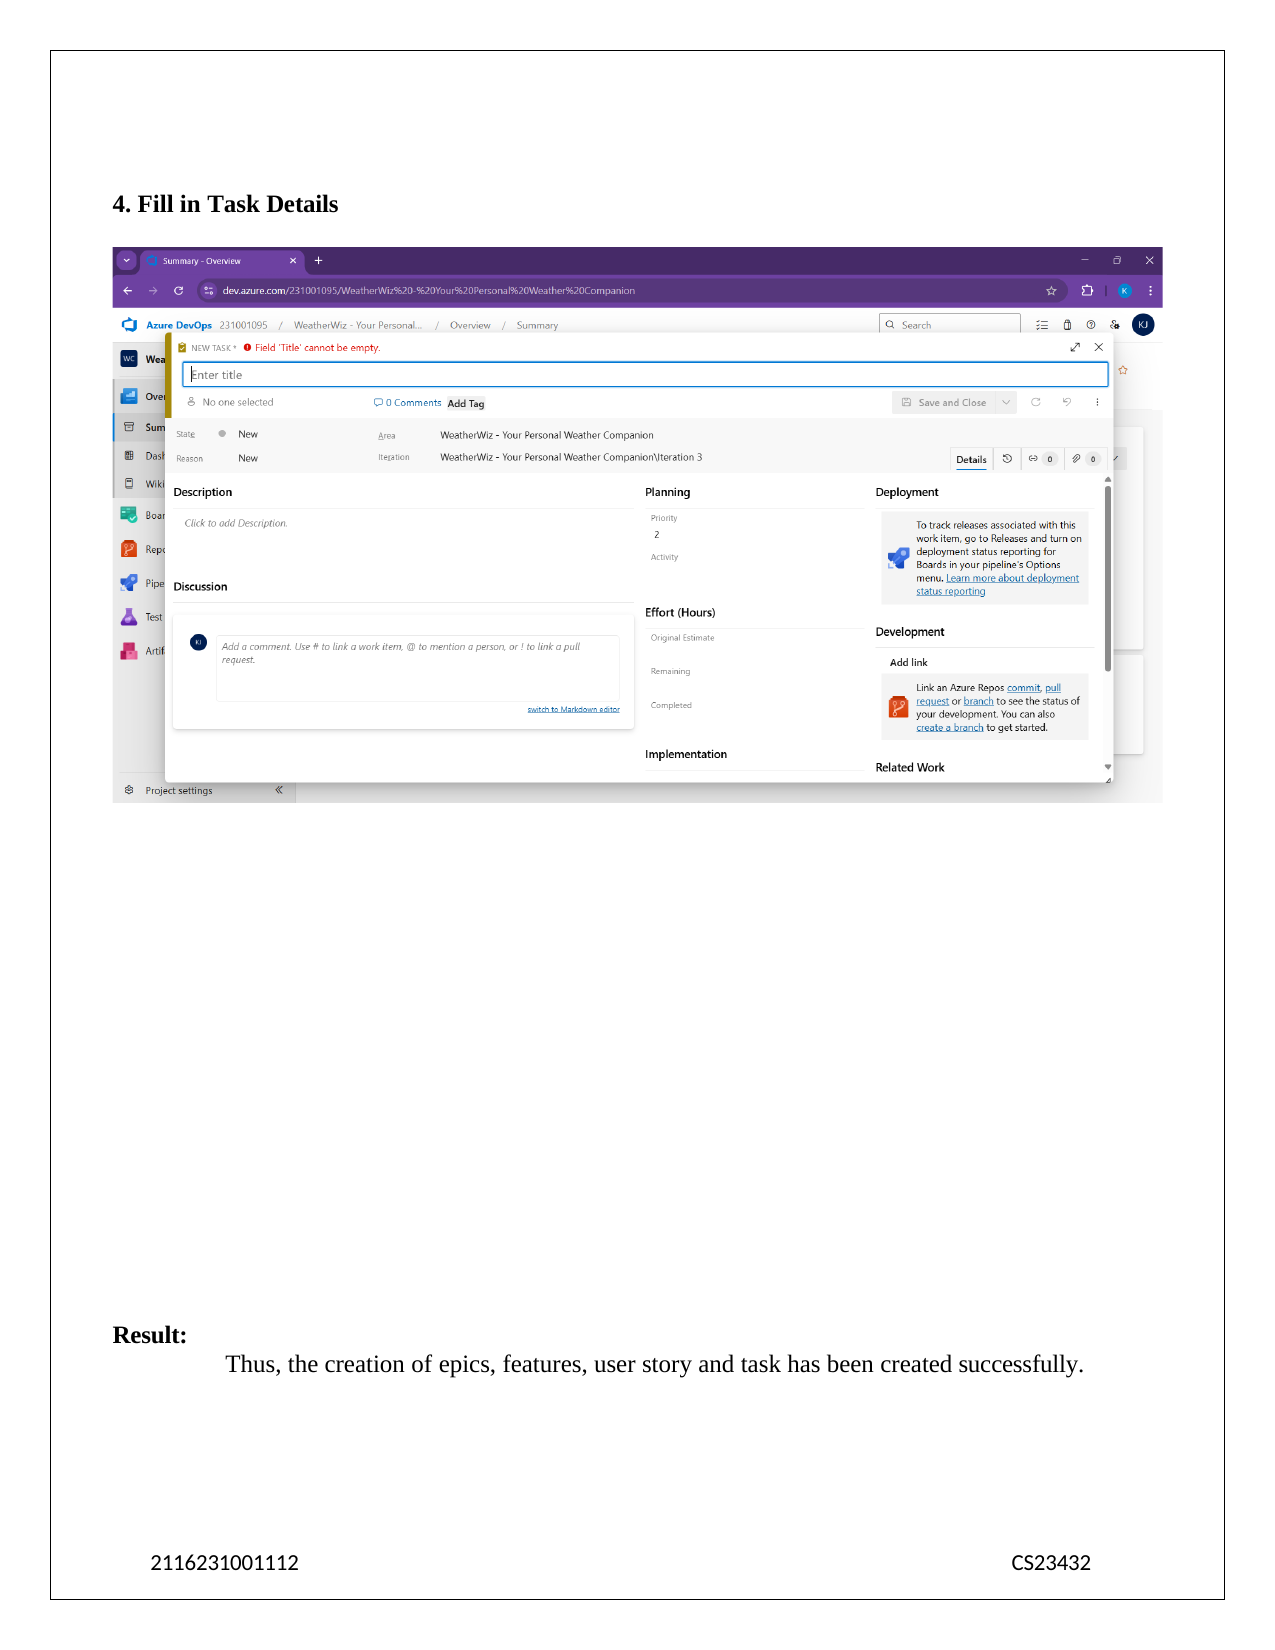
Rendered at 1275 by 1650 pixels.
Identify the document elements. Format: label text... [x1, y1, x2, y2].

text 4. Fill in Task Details [112, 189, 1162, 218]
picture [112, 247, 1163, 803]
text Thus, the creation of epics, features, user story and task has been created successfully. [225, 1349, 1162, 1378]
text Result: [112, 1320, 1162, 1349]
